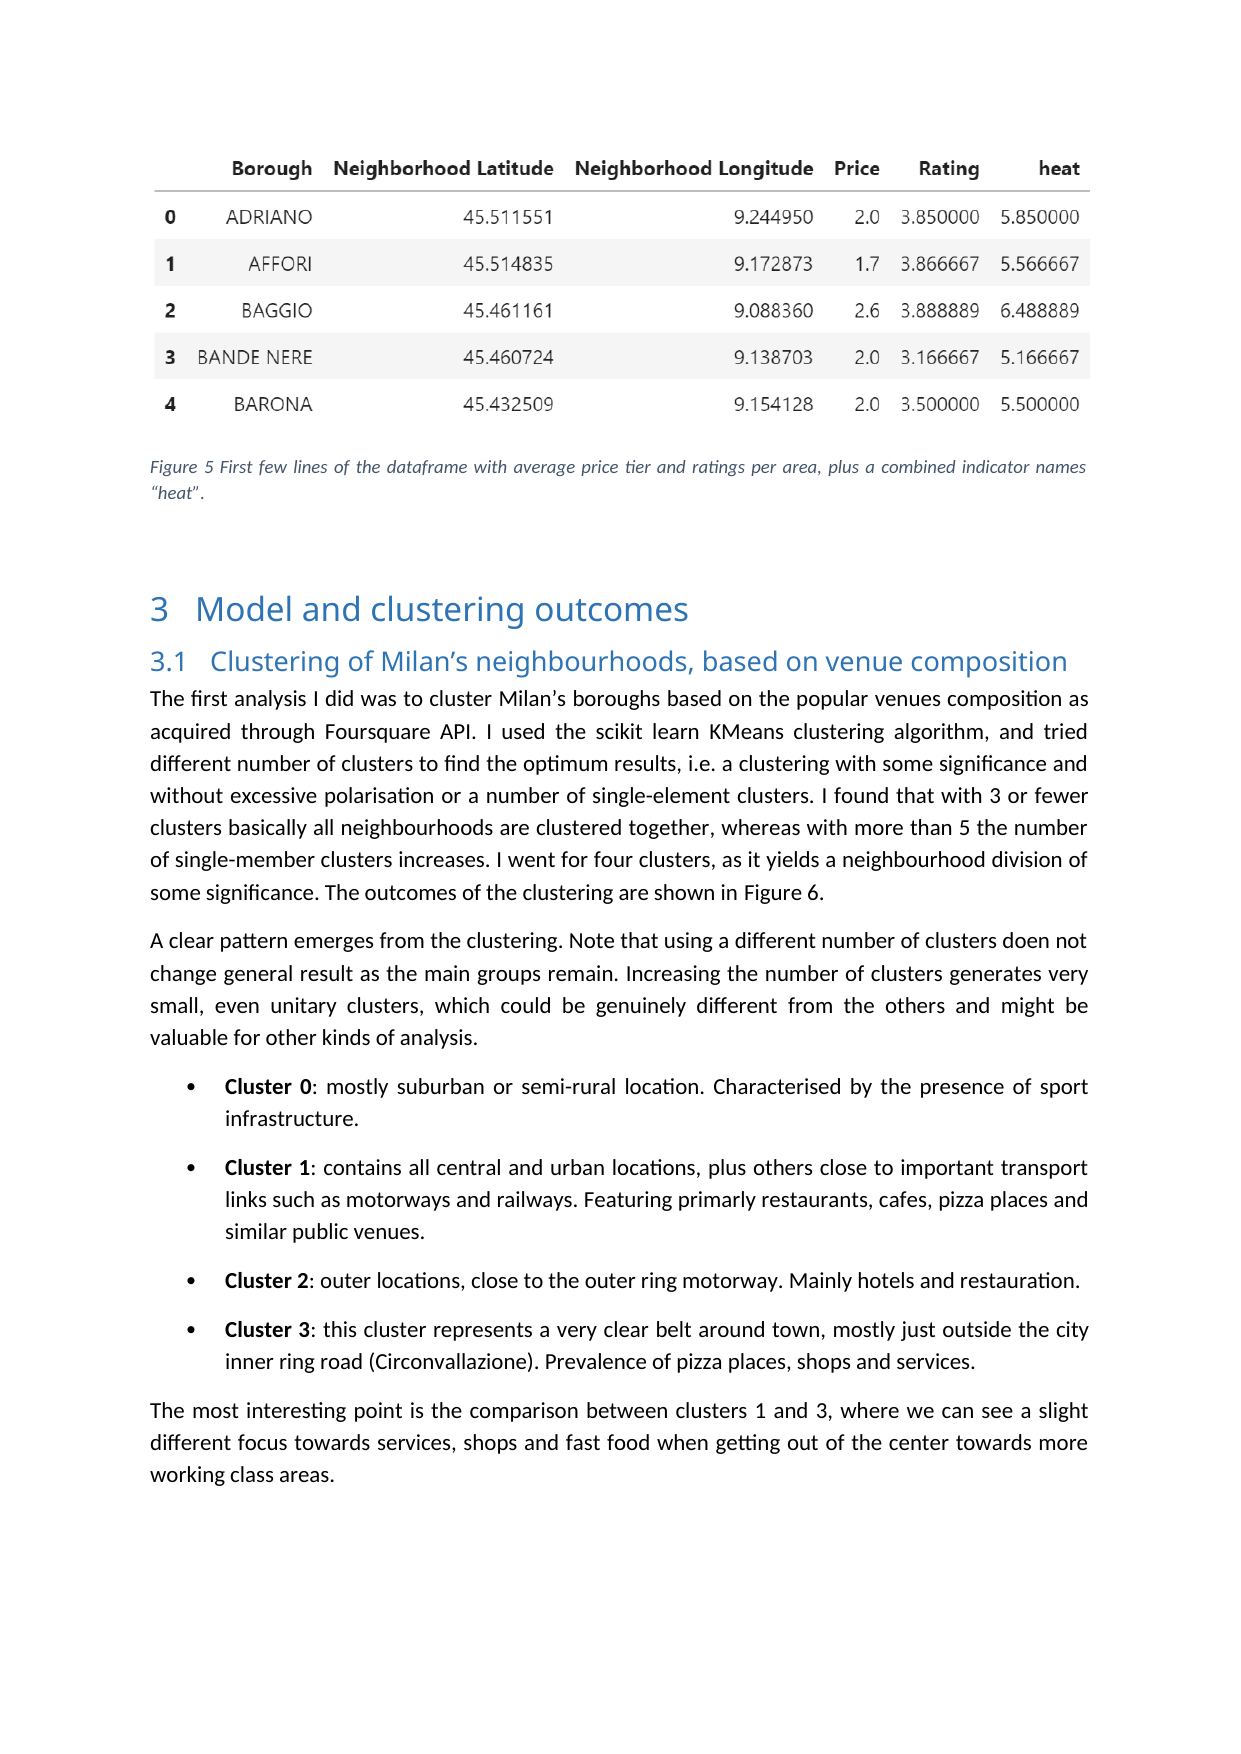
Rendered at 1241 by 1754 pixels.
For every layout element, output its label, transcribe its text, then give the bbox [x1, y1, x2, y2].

list Cluster 3: this cluster represents a very clear belt around town, mostly just outside the city inner ring road (Circonvallazione). Prevalence of pizza places, shops and services. [187, 1315, 1090, 1375]
text Figure 5 First few lines of the dataframe with average price tier and ratings per area, plus a combined indicator names “heat”. [150, 455, 1090, 504]
subtitle Model and clustering outcomes [150, 586, 1090, 631]
text A clear pattern emerges from the clustering. Note that using a different number of clusters doen not change general result as the main groups remain. Increasing the number of clusters generates very small, even unitary clusters, which could be genuinely different from the others and might be valuable for other kinds of analysis. [150, 927, 1090, 1051]
text The first analysis I did was to cluster Milan’s boroughs based on the popular venues composition as acquired through Foursquare API. I used the scikit learn KMeans clustering algorithm, and tried different number of clusters to find the optimum results, i.e. a clustering with some significance and without excessive polarisation or a number of single-element clusters. I found that with 3 or fewer clusters basically all neighbourhoods are clustered together, whereas with more than 5 the number of single-member clusters increases. I went for four clusters, as it yields a neighbourhood division of some significance. The outcomes of the clustering are shown in Figure 6. [150, 684, 1090, 906]
list Cluster 1: contains all central and urban locations, plus others close to important transport links such as motorways and railways. Featuring primarly restaurants, cafes, pizza places and similar public venues. [187, 1153, 1090, 1245]
text The most interesting point is the comparison between clusters 1 and 3, where we can see a slight different focus towards services, shops and fast food when getting out of the center towards more working class areas. [150, 1396, 1090, 1488]
subtitle Clustering of Milan’s neighbourhoods, based on venue composition [150, 642, 1090, 679]
picture [150, 150, 1091, 435]
list Cluster 0: mostly suburban or semi-rural location. Characterised by the presence of sport infrastructure. [187, 1072, 1090, 1132]
list Cluster 2: outer locations, close to the outer ring motorway. Mainly hotels and restauration. [187, 1266, 1090, 1294]
